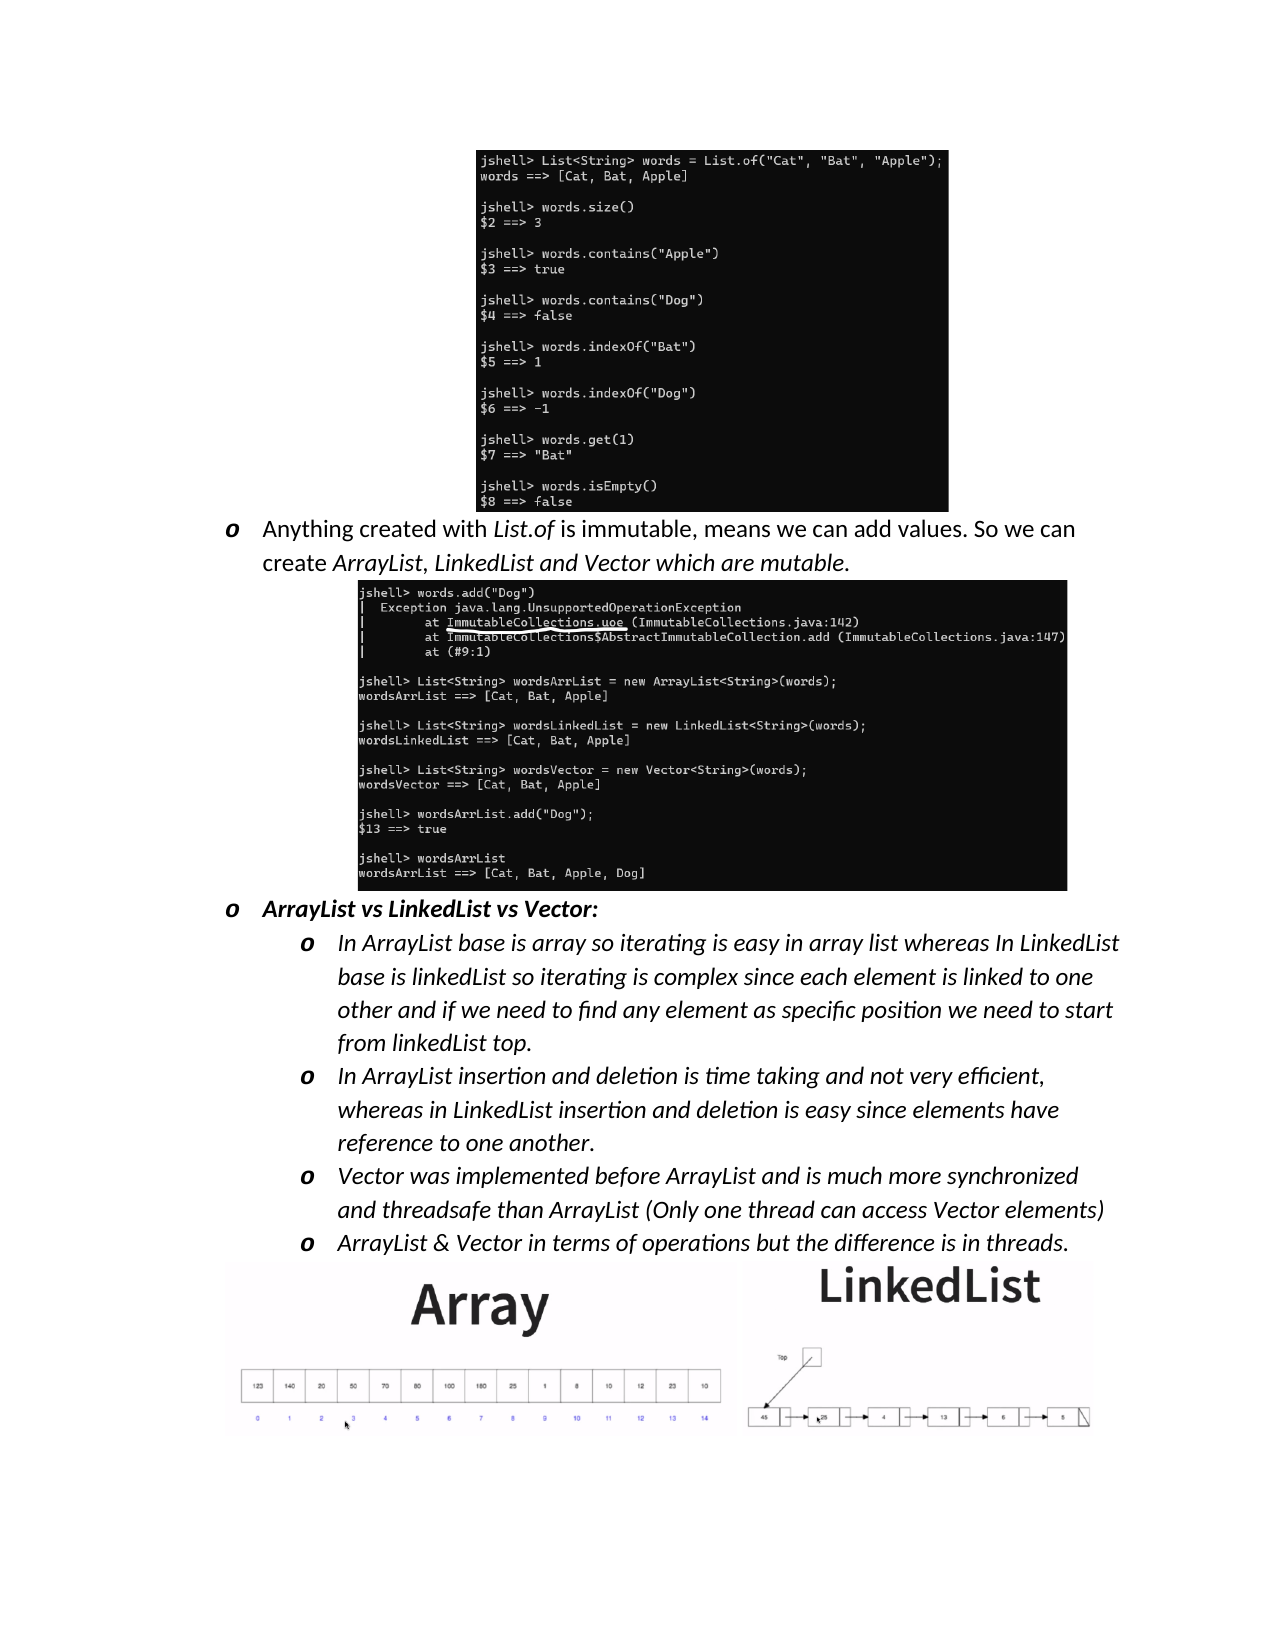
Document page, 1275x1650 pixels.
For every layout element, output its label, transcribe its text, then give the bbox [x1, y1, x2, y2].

picture [225, 1262, 738, 1436]
list In ArrayList base is array so iterating is easy in array list whereas In LinkedList base is linkedList so iterating is complex since each element is linked to one other and if we need to find any element as specific position we need to start from linkedList top. [300, 927, 1125, 1057]
picture [357, 580, 1068, 891]
list ArrayList & Vector in terms of operations but the difference is in threads. [300, 1227, 1125, 1259]
list Vector was implemented before ArrayList and is much more synchronized and threadsafe than ArrayList (Only one thread can access Vector elements) [300, 1160, 1125, 1224]
picture [476, 150, 949, 512]
list In ArrayList insertion and deletion is time taking and not very efficient, whereas in LinkedList insertion and deletion is easy since elements have reference to one another. [300, 1060, 1125, 1157]
list ArrayList vs LinkedList vs Vector: [225, 893, 1125, 924]
picture [742, 1261, 1094, 1436]
list Anything created with List.of is immutable, means we can add values. So we can create ArrayList, LinkedList and Vector which are mutable. [225, 513, 1125, 578]
